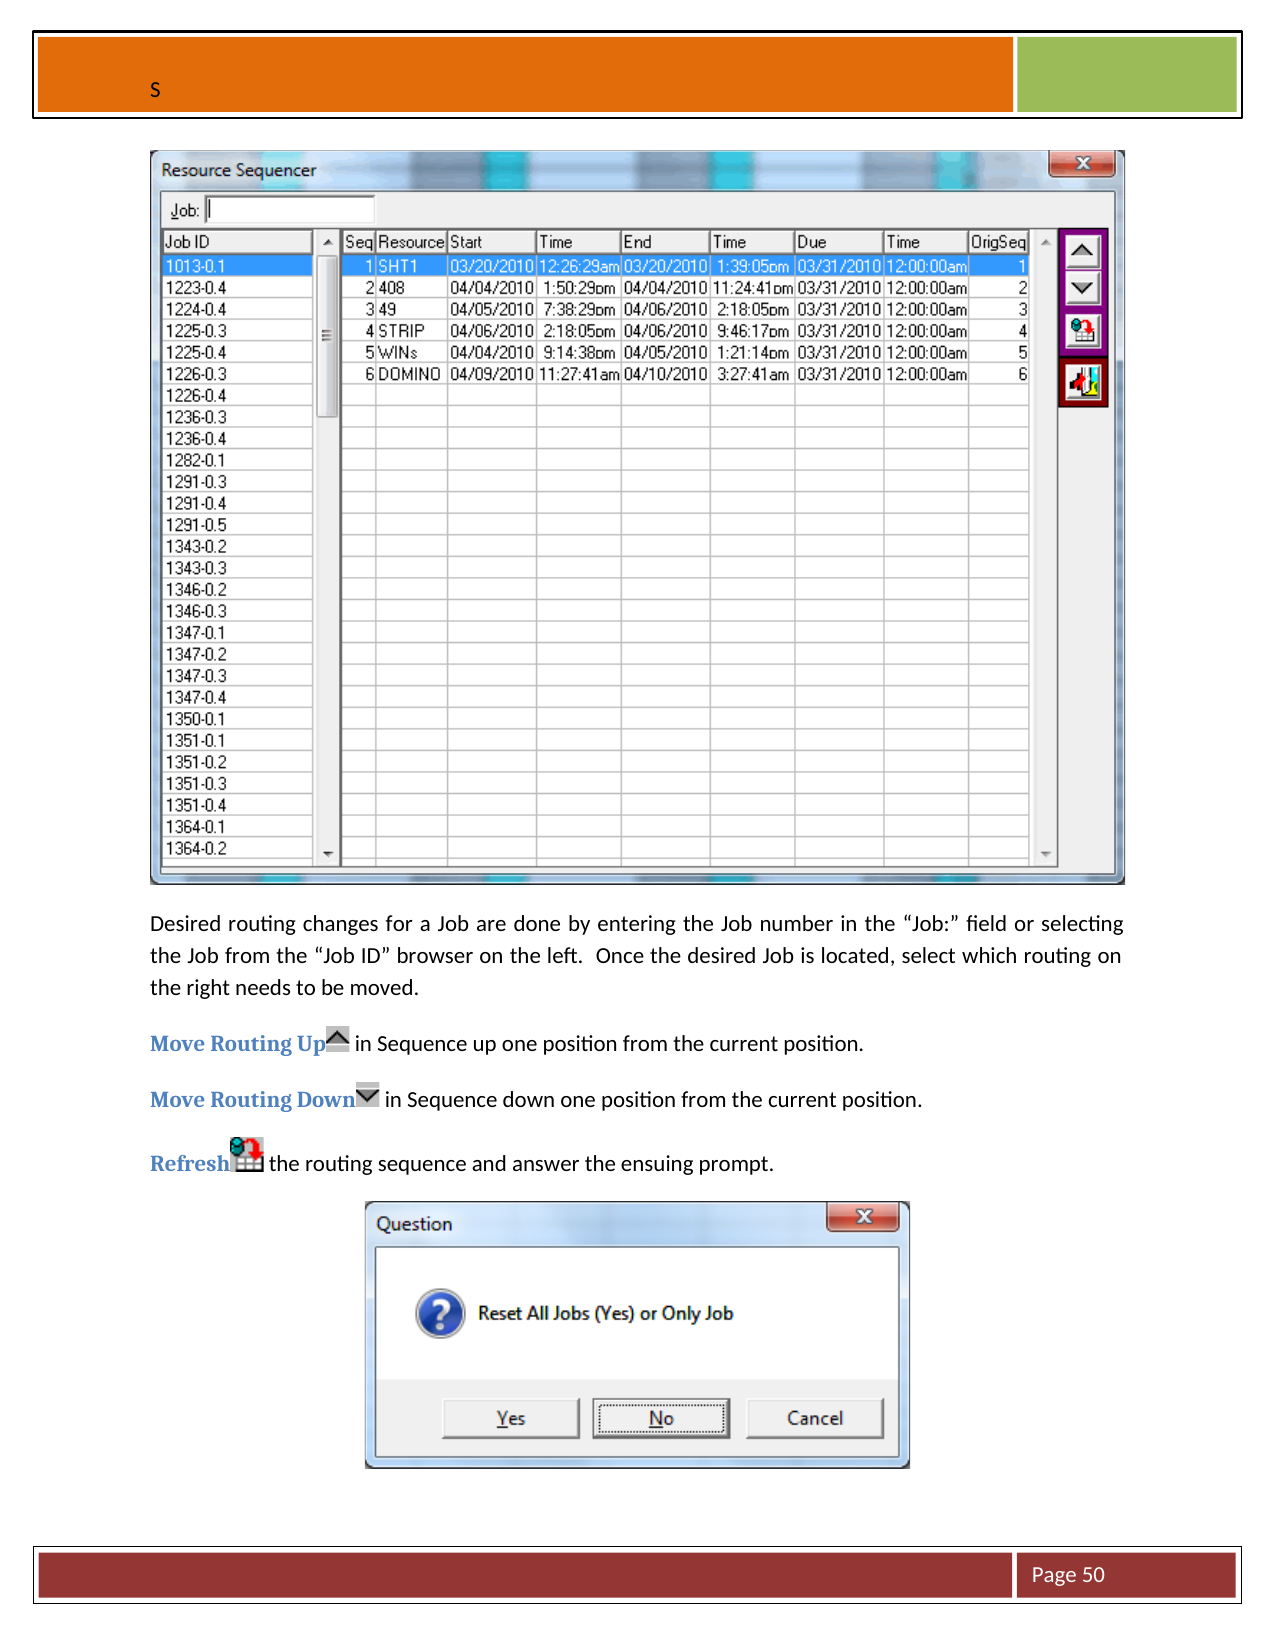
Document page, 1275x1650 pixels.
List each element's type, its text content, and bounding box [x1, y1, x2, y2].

text Move Routing Down in Sequence down one position from the current position. [150, 1082, 1125, 1113]
picture [230, 1137, 264, 1172]
text Refresh the routing sequence and answer the ensuing prompt. [150, 1138, 1125, 1177]
text Move Routing Up in Sequence up one position from the current position. [150, 1027, 1125, 1057]
text Desired routing changes for a Job are done by entering the Job number in the “Job:” field or selecting the Job from the “Job ID” browser on the left. Once the desired Job is located, select which routing on the right needs to be moved. [150, 909, 1125, 1002]
picture [364, 1201, 911, 1469]
picture [326, 1026, 350, 1052]
picture [356, 1082, 380, 1107]
picture [150, 150, 1125, 885]
